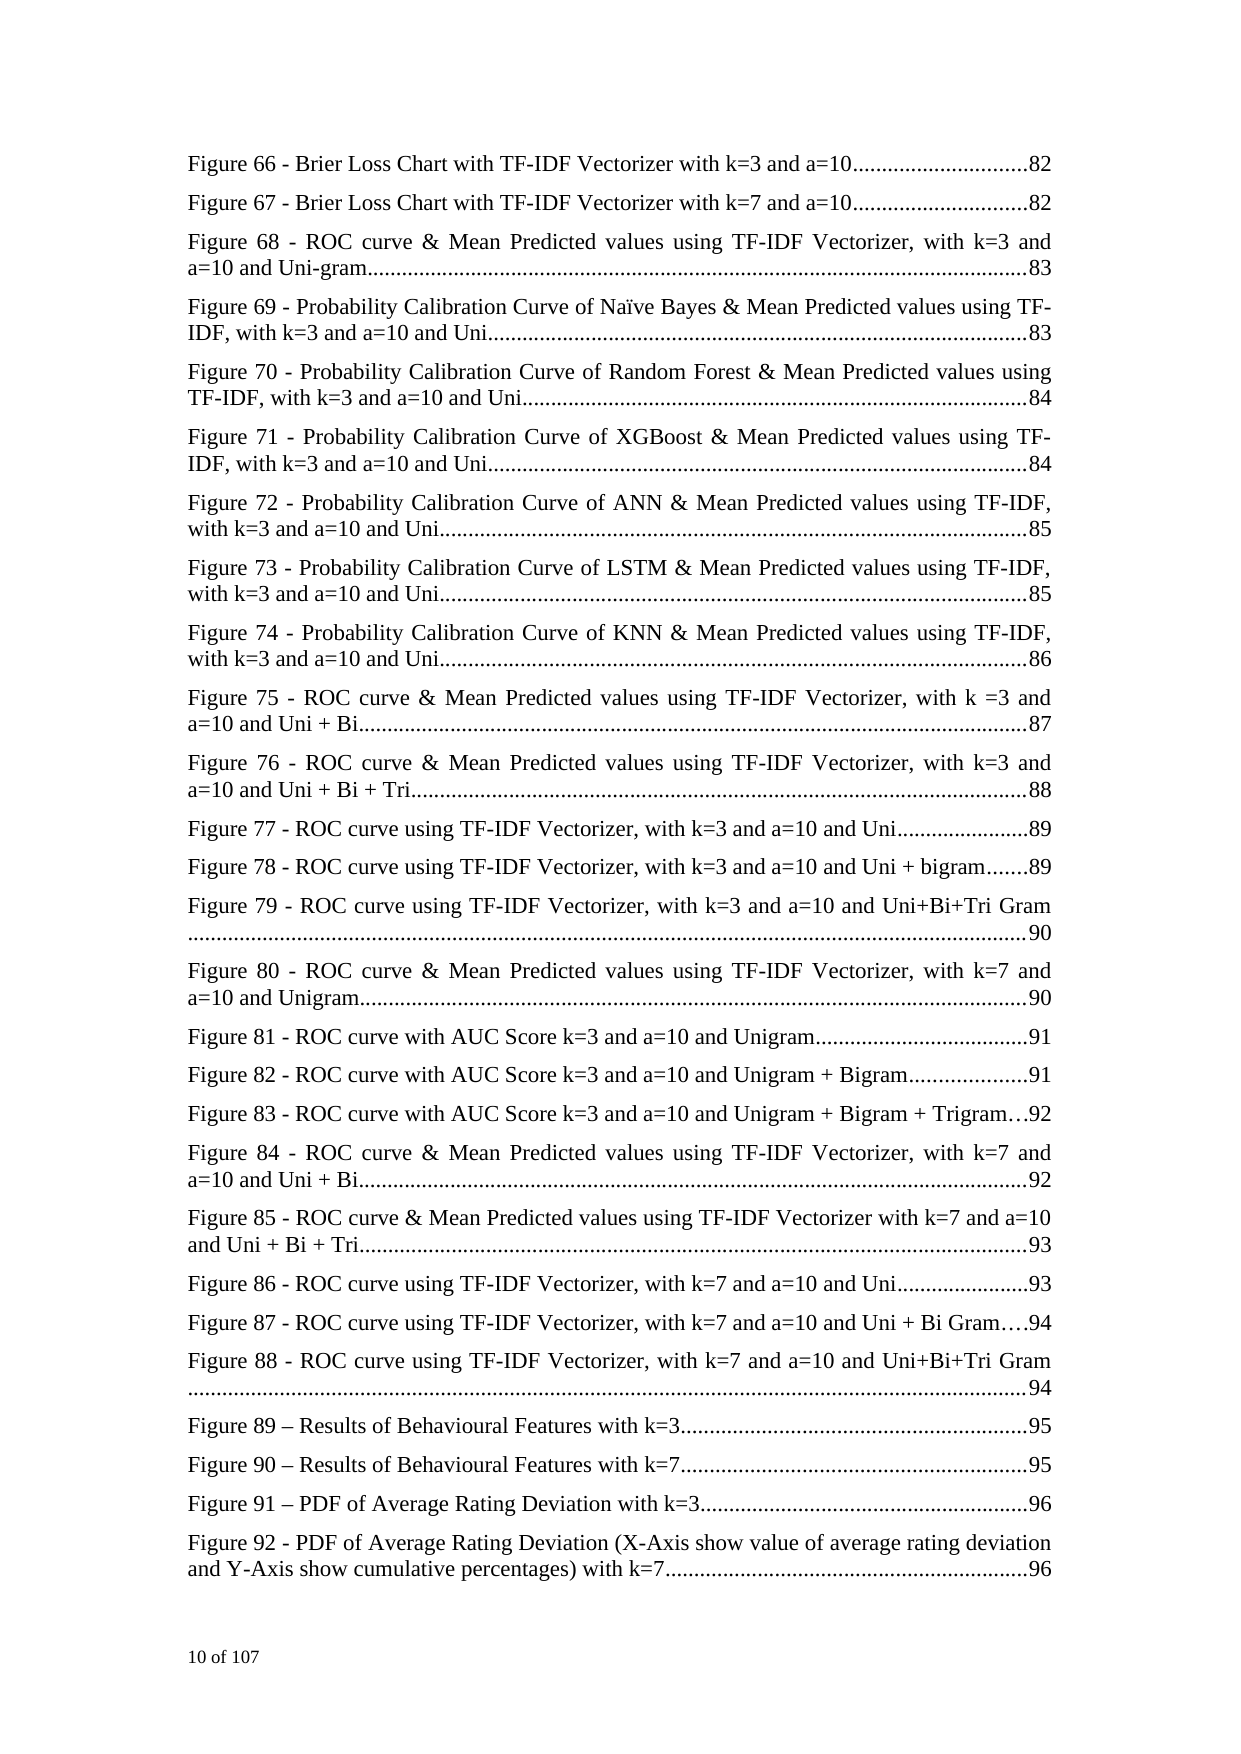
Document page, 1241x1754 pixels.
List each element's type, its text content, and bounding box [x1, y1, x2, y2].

text Figure 76 - ROC curve & Mean Predicted values using TF-IDF Vectorizer, with k=3 and a=10 and Uni + Bi + Tri 88 [187, 749, 1053, 802]
text Figure 90 – Results of Behavioural Features with k=7 95 [187, 1451, 1053, 1478]
text Figure 81 - ROC curve with AUC Score k=3 and a=10 and Unigram 91 [187, 1023, 1053, 1049]
text Figure 82 - ROC curve with AUC Score k=3 and a=10 and Unigram + Bigram 91 [187, 1062, 1053, 1088]
text Figure 68 - ROC curve & Mean Predicted values using TF-IDF Vectorizer, with k=3 and a=10 and Uni-gram 83 [187, 228, 1053, 280]
text Figure 83 - ROC curve with AUC Score k=3 and a=10 and Unigram + Bigram + Trigram 92 [187, 1100, 1053, 1127]
text Figure 77 - ROC curve using TF-IDF Vectorizer, with k=3 and a=10 and Uni 89 [187, 814, 1053, 841]
text Figure 91 – PDF of Average Rating Deviation with k=3 96 [187, 1490, 1053, 1517]
text Figure 72 - Probability Calibration Curve of ANN & Mean Predicted values using TF-IDF, with k=3 and a=10 and Uni 85 [187, 488, 1053, 541]
text Figure 74 - Probability Calibration Curve of KNN & Mean Predicted values using TF-IDF, with k=3 and a=10 and Uni 86 [187, 619, 1053, 672]
text Figure 89 – Results of Behavioural Features with k=3 95 [187, 1413, 1053, 1439]
text Figure 88 - ROC curve using TF-IDF Vectorizer, with k=7 and a=10 and Uni+Bi+Tri Gram 94 [187, 1347, 1053, 1400]
text Figure 84 - ROC curve & Mean Predicted values using TF-IDF Vectorizer, with k=7 and a=10 and Uni + Bi 92 [187, 1139, 1053, 1192]
text Figure 78 - ROC curve using TF-IDF Vectorizer, with k=3 and a=10 and Uni + bigram 89 [187, 853, 1053, 880]
text Figure 71 - Probability Calibration Curve of XGBoost & Mean Predicted values using TF-IDF, with k=3 and a=10 and Uni 84 [187, 423, 1053, 476]
text Figure 66 - Brier Loss Chart with TF-IDF Vectorizer with k=3 and a=10 82 [187, 150, 1053, 176]
text Figure 75 - ROC curve & Mean Predicted values using TF-IDF Vectorizer, with k =3 and a=10 and Uni + Bi 87 [187, 684, 1053, 737]
text Figure 67 - Brier Loss Chart with TF-IDF Vectorizer with k=7 and a=10 82 [187, 189, 1053, 215]
text Figure 85 - ROC curve & Mean Predicted values using TF-IDF Vectorizer with k=7 and a=10 and Uni + Bi + Tri 93 [187, 1204, 1053, 1257]
text Figure 73 - Probability Calibration Curve of LSTM & Mean Predicted values using TF-IDF, with k=3 and a=10 and Uni 85 [187, 554, 1053, 606]
text Figure 80 - ROC curve & Mean Predicted values using TF-IDF Vectorizer, with k=7 and a=10 and Unigram 90 [187, 957, 1053, 1010]
text Figure 86 - ROC curve using TF-IDF Vectorizer, with k=7 and a=10 and Uni 93 [187, 1270, 1053, 1296]
text Figure 92 - PDF of Average Rating Deviation (X-Axis show value of average rating deviation and Y-Axis show cumulative percentages) with k=7 96 [187, 1529, 1053, 1582]
text Figure 69 - Probability Calibration Curve of Naïve Bayes & Mean Predicted values using TF-IDF, with k=3 and a=10 and Uni 83 [187, 293, 1053, 346]
text Figure 87 - ROC curve using TF-IDF Vectorizer, with k=7 and a=10 and Uni + Bi Gram 94 [187, 1308, 1053, 1335]
text Figure 79 - ROC curve using TF-IDF Vectorizer, with k=3 and a=10 and Uni+Bi+Tri Gram 90 [187, 892, 1053, 945]
text Figure 70 - Probability Calibration Curve of Random Forest & Mean Predicted values using TF-IDF, with k=3 and a=10 and Uni 84 [187, 358, 1053, 411]
